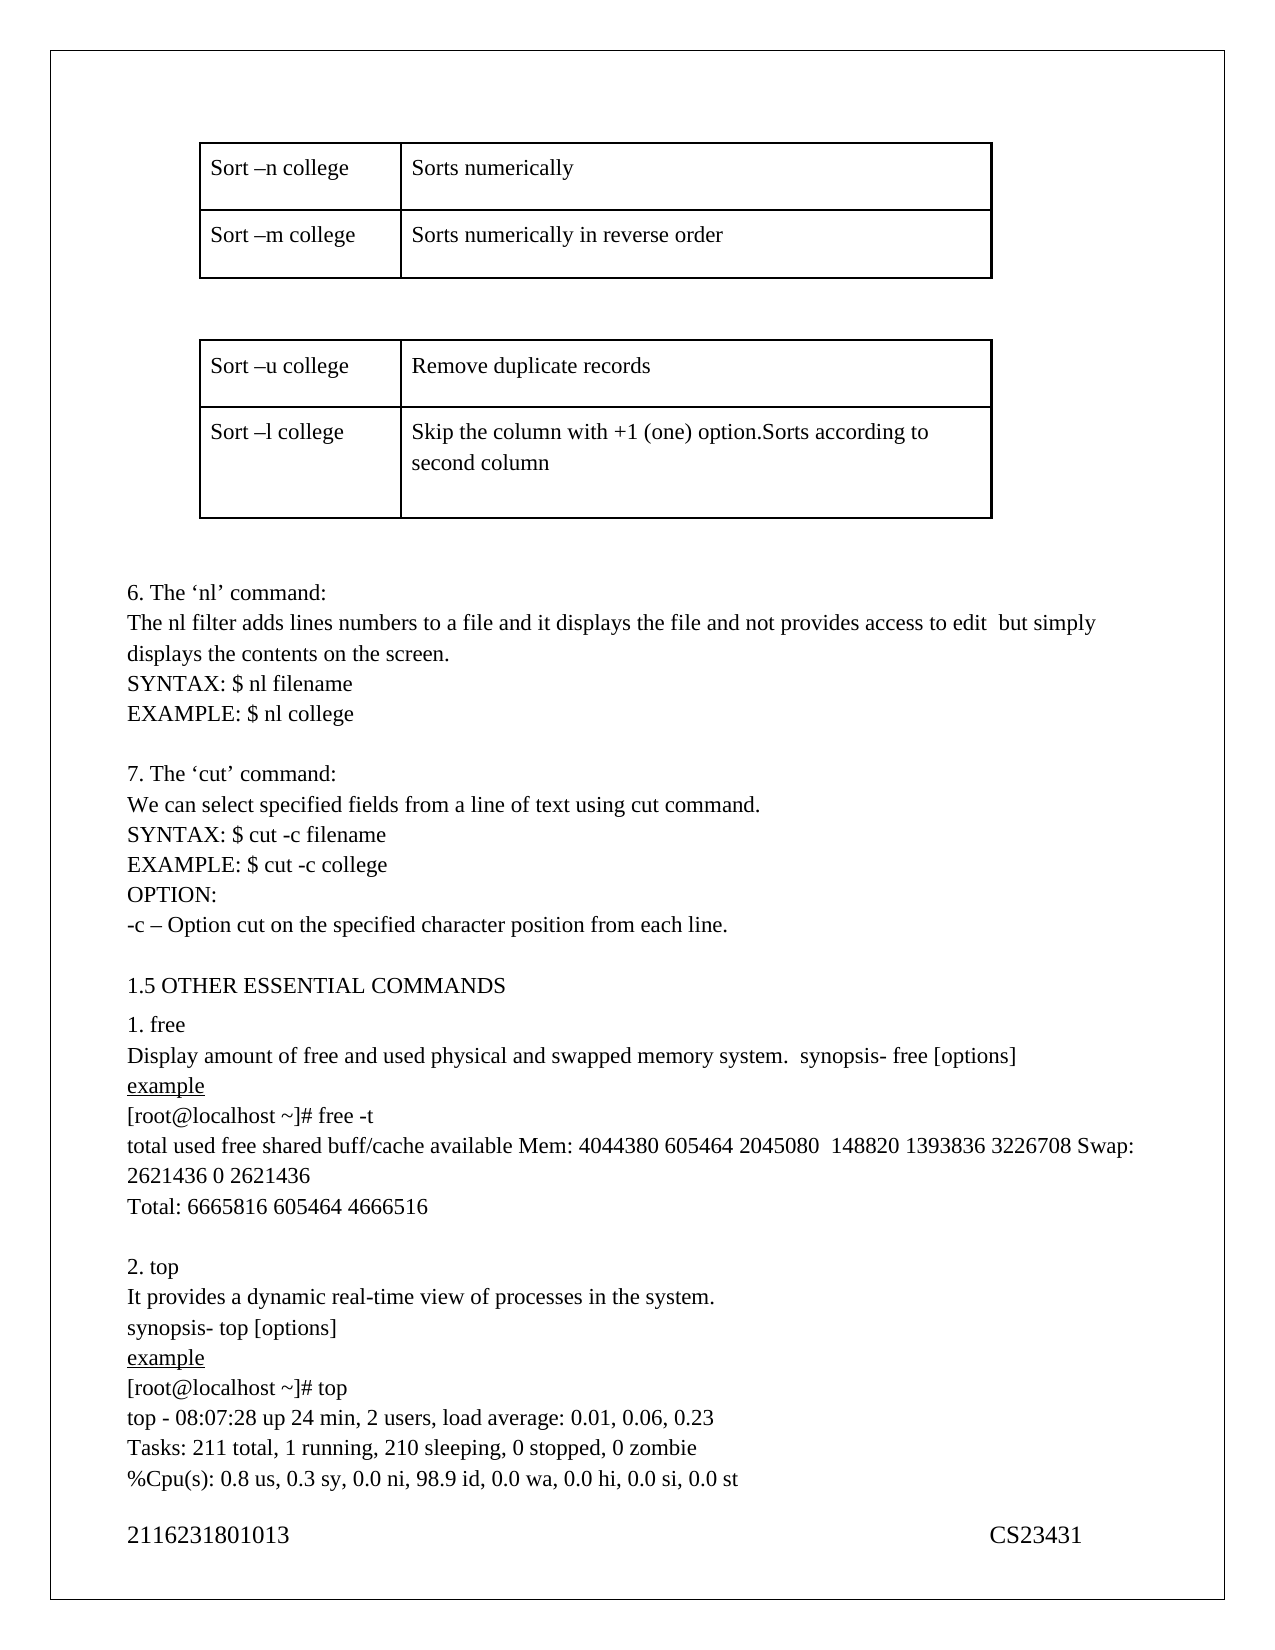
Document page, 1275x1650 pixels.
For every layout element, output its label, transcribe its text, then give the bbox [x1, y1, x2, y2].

table_cell Sorts numerically in reverse order [402, 211, 990, 277]
text total used free shared buff/cache available Mem: 4044380 605464 2045080 148820 1393836 3226708 Swap: 2621436 0 2621436 [127, 1132, 1154, 1189]
table_cell Sort –m college [201, 211, 400, 277]
text -c – Option cut on the specified character position from each line. [127, 912, 1154, 938]
text The nl filter adds lines numbers to a file and it displays the file and not provides access to edit but simply displays the contents on the screen. [127, 609, 1154, 666]
text SYNTAX: $ cut -c filename [127, 821, 1154, 847]
table_cell Sort –l college [201, 408, 400, 517]
text OPTION: [127, 881, 1154, 908]
table_cell Skip the column with +1 (one) option.Sorts according to second column [402, 408, 990, 517]
text 6. The ‘nl’ command: [127, 579, 1154, 606]
table_header Remove duplicate records [402, 341, 990, 406]
text [root@localhost ~]# top [127, 1374, 1154, 1400]
text 1. free [127, 1011, 1154, 1038]
table_cell Sort –n college [201, 144, 400, 208]
text 7. The ‘cut’ command: [127, 761, 1154, 787]
text %Cpu(s): 0.8 us, 0.3 sy, 0.0 ni, 98.9 id, 0.0 wa, 0.0 hi, 0.0 si, 0.0 st [127, 1464, 1154, 1491]
text top - 08:07:28 up 24 min, 2 users, load average: 0.01, 0.06, 0.23 [127, 1404, 1154, 1431]
text It provides a dynamic real-time view of processes in the system. [127, 1283, 1154, 1310]
text Tasks: 211 total, 1 running, 210 sleeping, 0 stopped, 0 zombie [127, 1434, 1154, 1461]
text Display amount of free and used physical and swapped memory system. synopsis- free [options] [127, 1042, 1154, 1068]
text example [127, 1072, 1154, 1098]
text synopsis- top [options] [127, 1313, 1154, 1340]
text 1.5 OTHER ESSENTIAL COMMANDS [127, 972, 1154, 998]
text SYNTAX: $ nl filename [127, 670, 1154, 696]
text example [127, 1344, 1154, 1370]
text We can select specified fields from a line of text using cut command. [127, 791, 1154, 817]
text [root@localhost ~]# free -t [127, 1102, 1154, 1128]
text EXAMPLE: $ cut -c college [127, 851, 1154, 877]
text Total: 6665816 605464 4666516 [127, 1193, 1154, 1219]
table_header Sort –u college [201, 341, 400, 406]
text 2. top [127, 1253, 1154, 1279]
table_cell Sorts numerically [402, 144, 990, 208]
text EXAMPLE: $ nl college [127, 700, 1154, 726]
